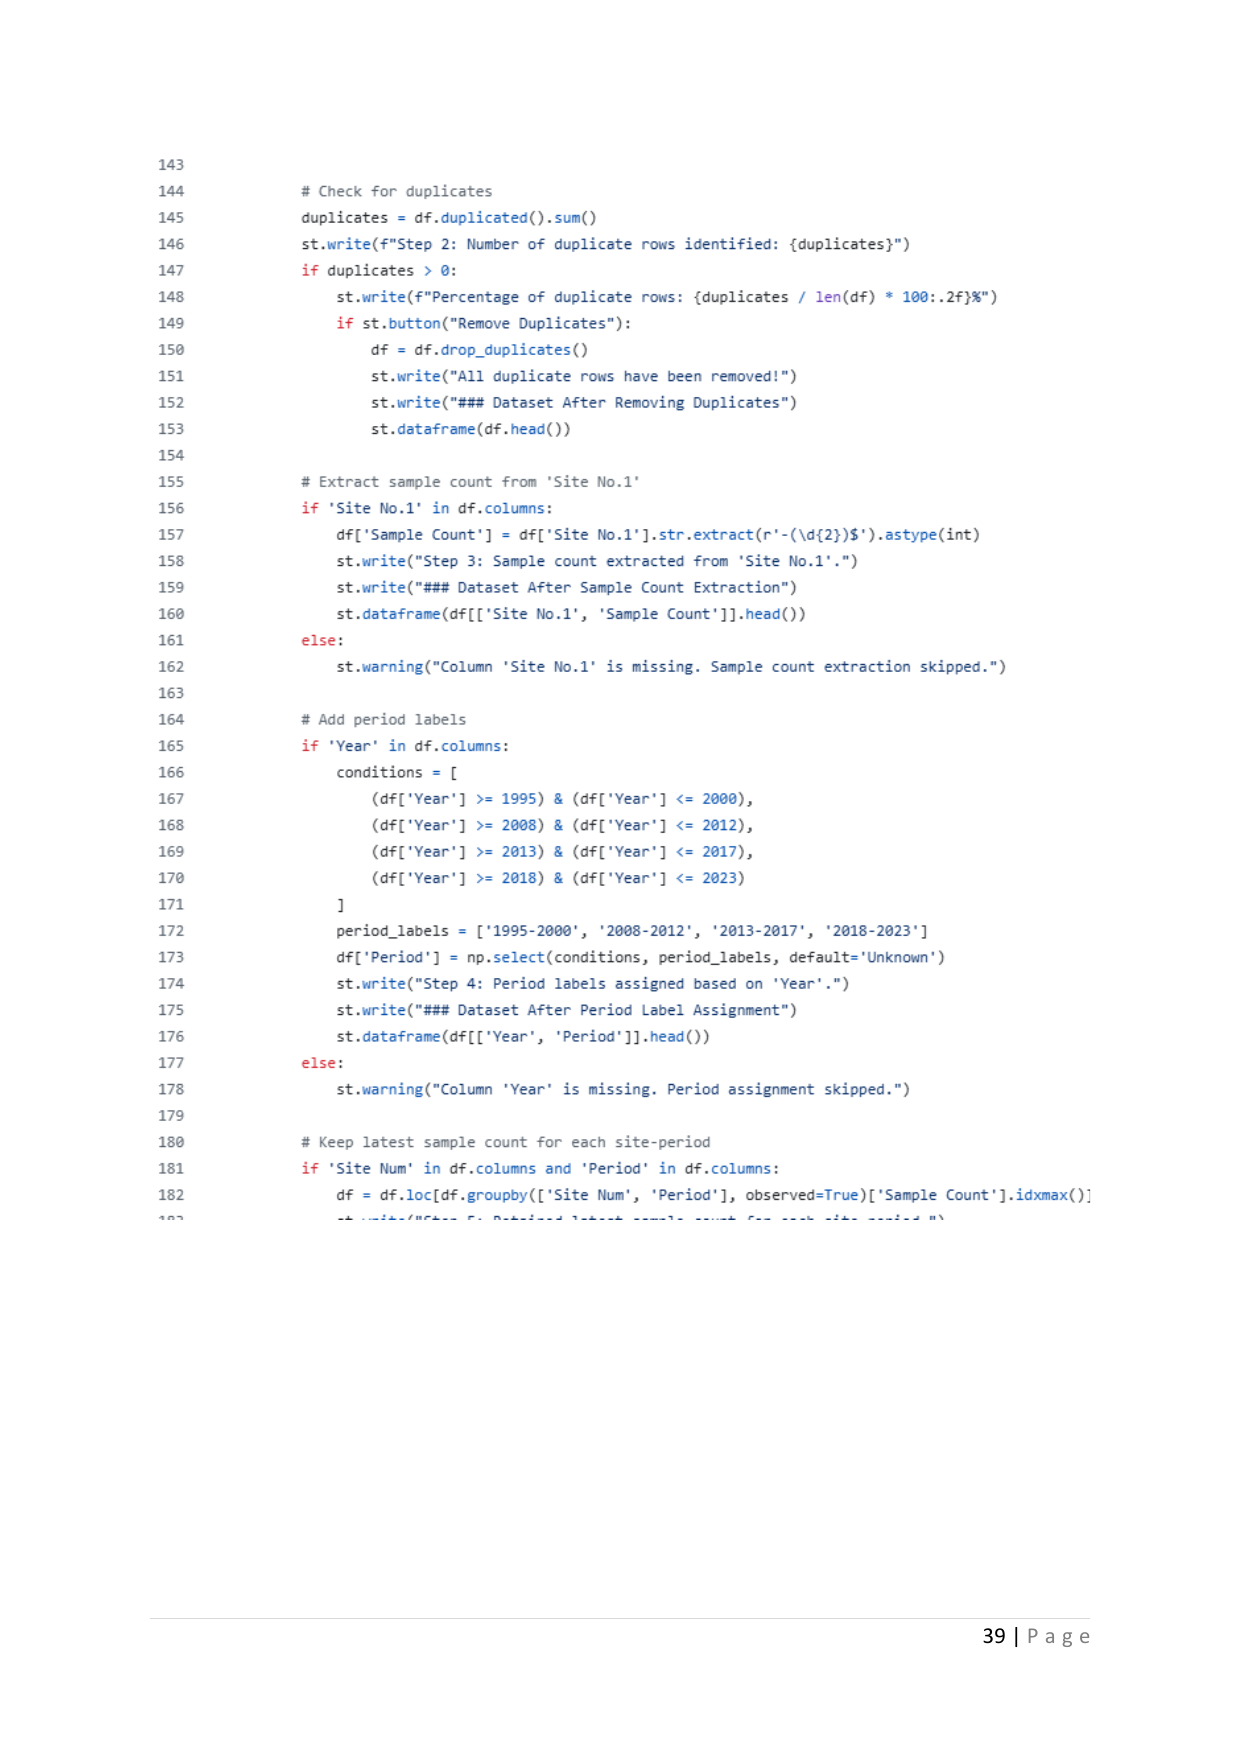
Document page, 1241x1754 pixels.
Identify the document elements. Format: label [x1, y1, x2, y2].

picture [150, 150, 1091, 1220]
